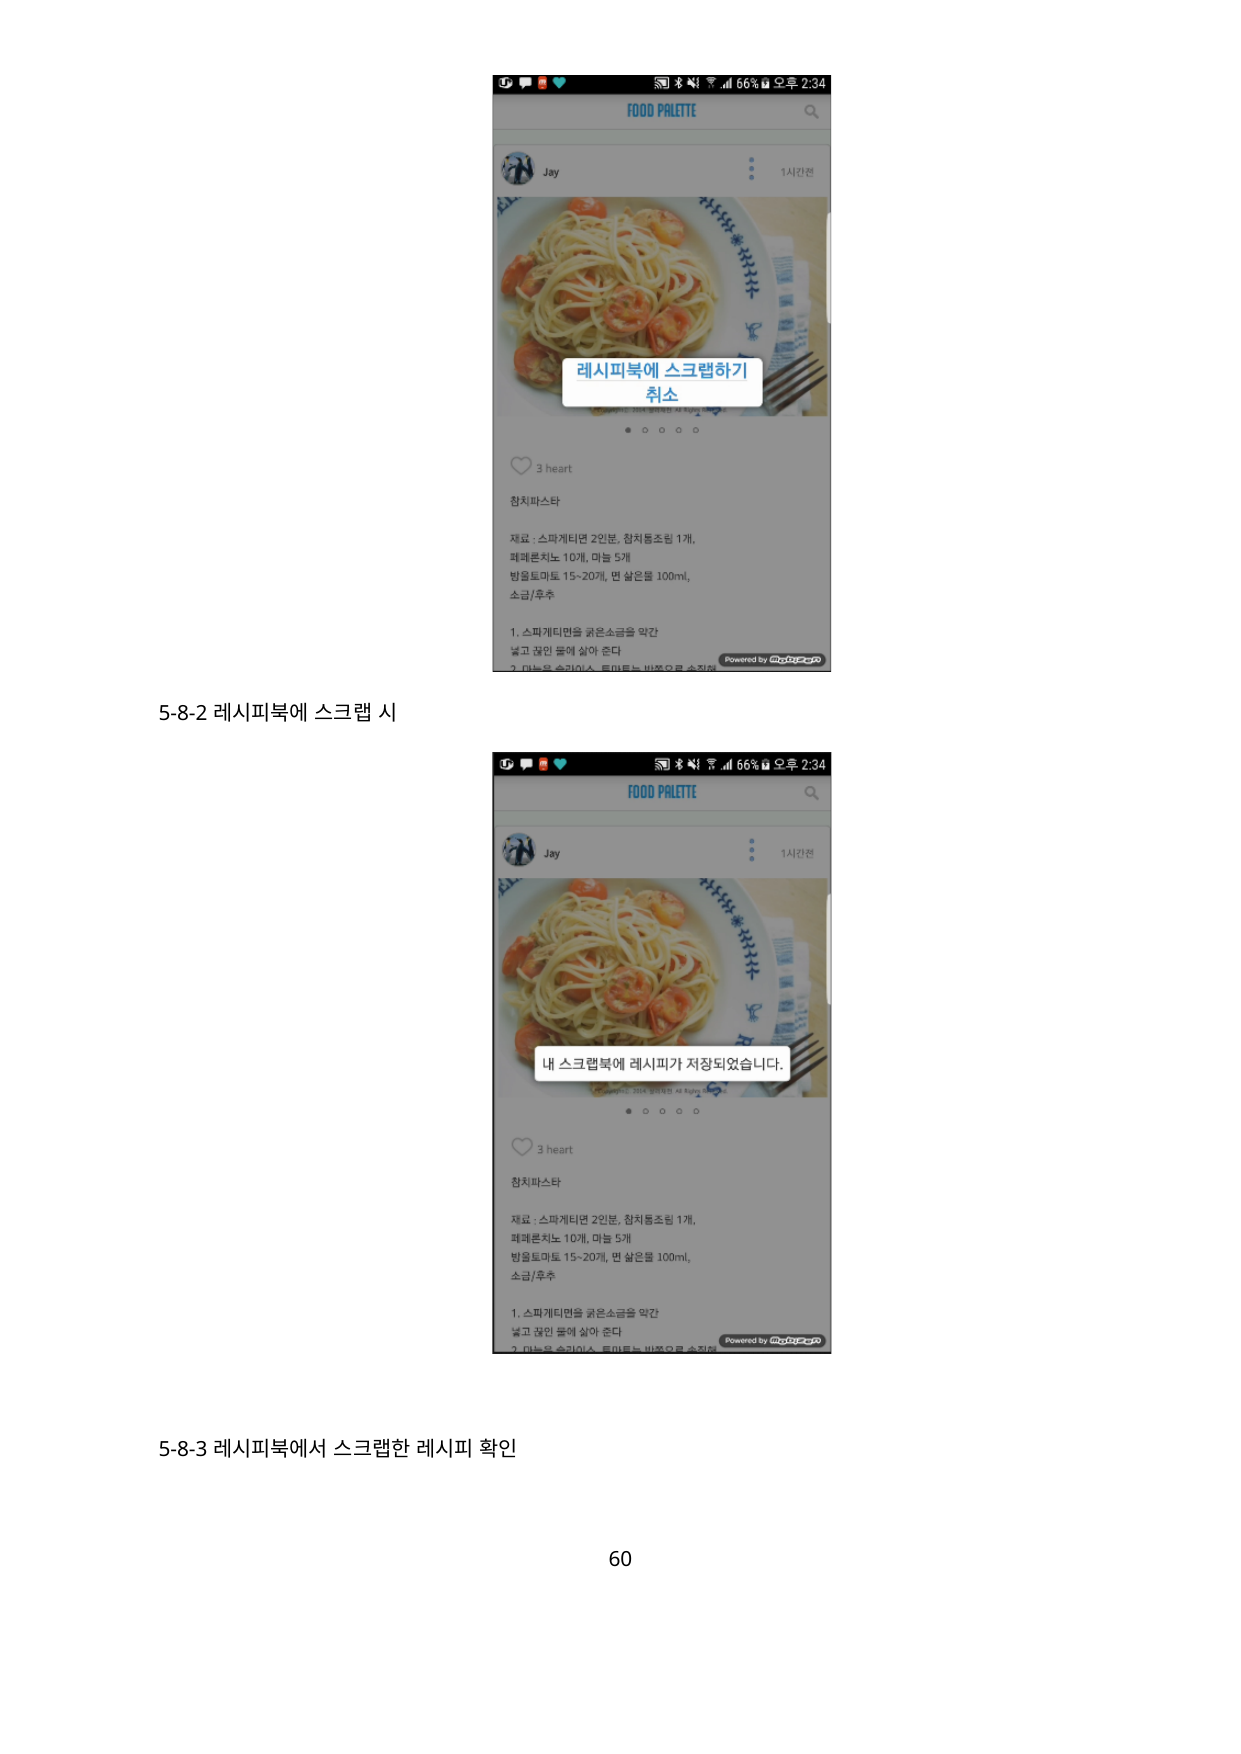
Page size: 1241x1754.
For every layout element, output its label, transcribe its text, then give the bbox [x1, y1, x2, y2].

picture [492, 752, 832, 1354]
text 5-8-3 레시피북에서 스크랩한 레시피 확인 [75, 1432, 1165, 1463]
text 5-8-2 레시피북에 스크랩 시 [75, 696, 1165, 727]
picture [492, 75, 832, 672]
